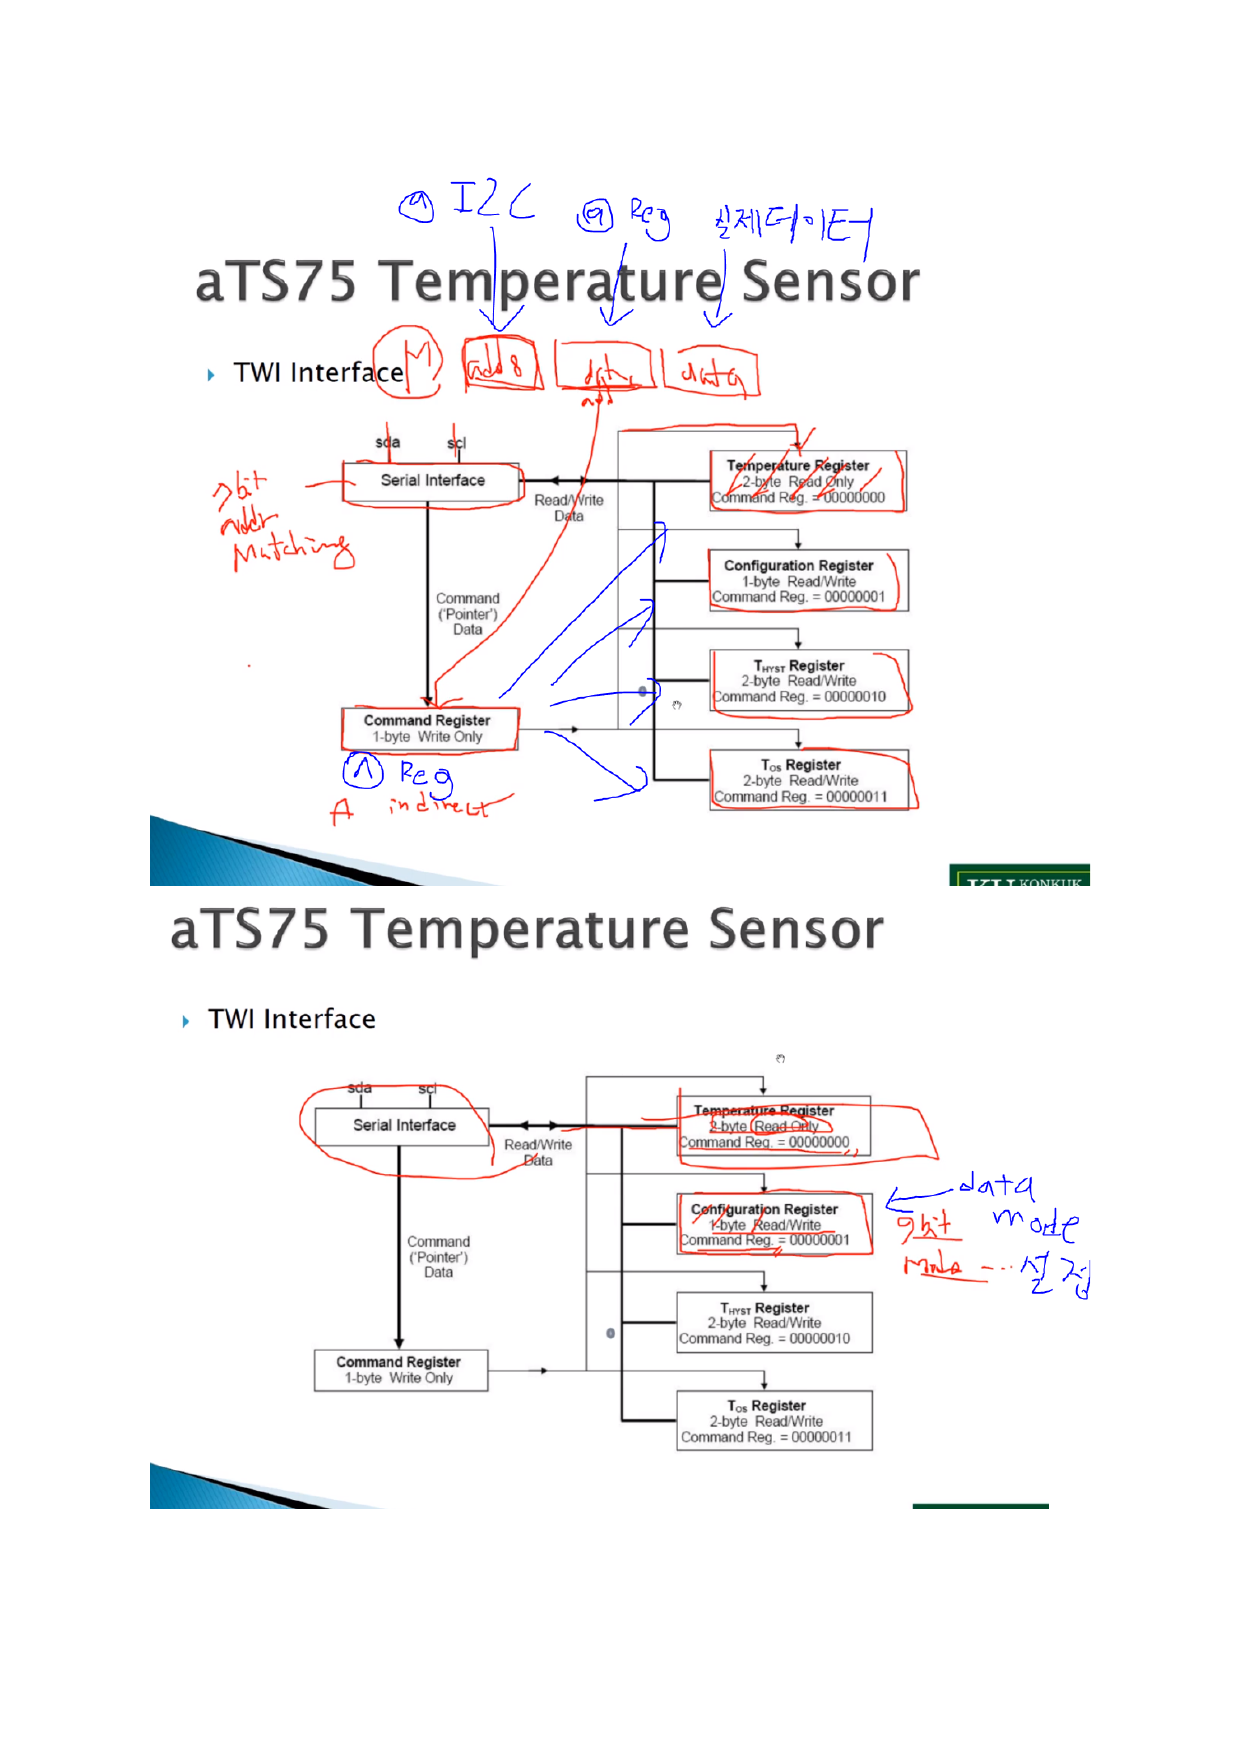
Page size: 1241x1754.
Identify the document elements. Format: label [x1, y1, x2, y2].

picture [150, 177, 1091, 886]
picture [150, 887, 1091, 1509]
